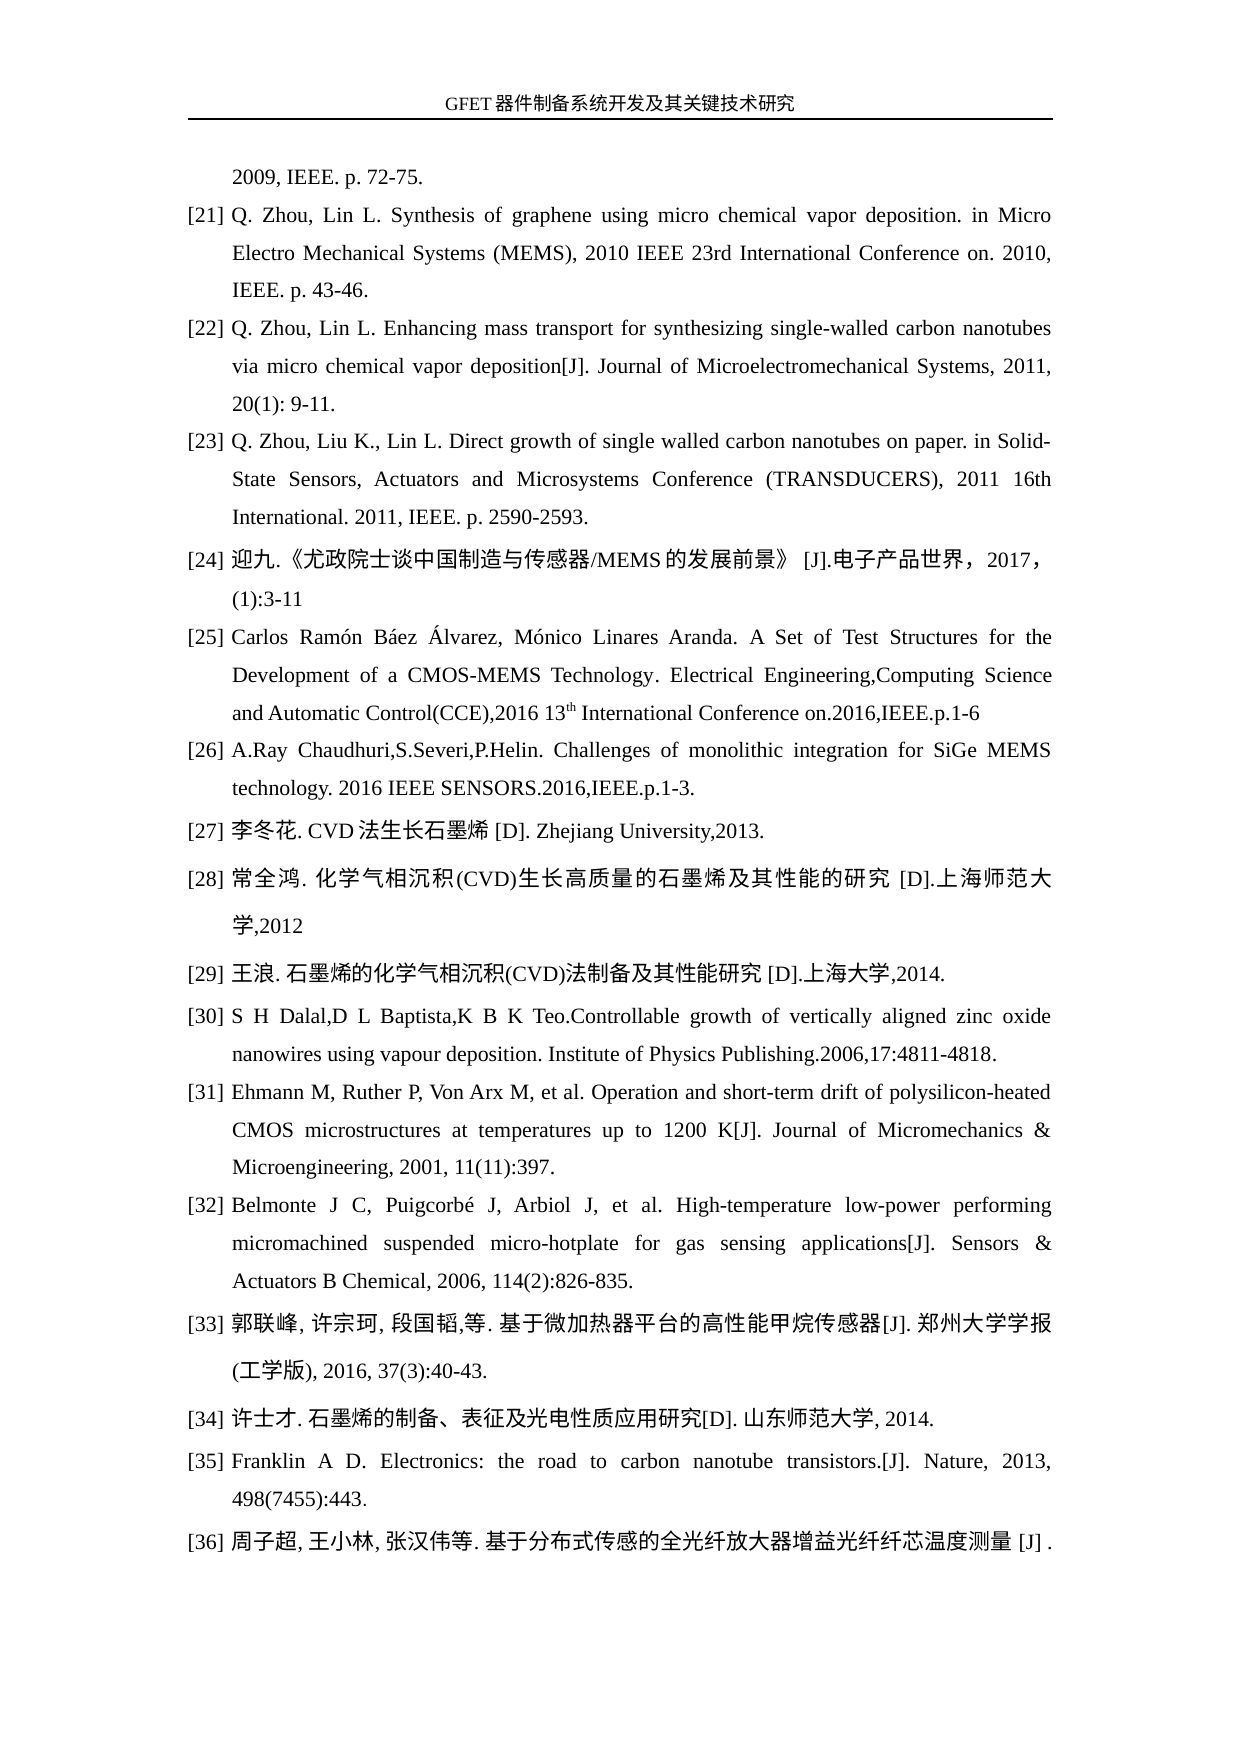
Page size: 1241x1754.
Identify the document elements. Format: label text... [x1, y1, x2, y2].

list S H Dalal,D L Baptista,K B K Teo.Controllable growth of vertically aligned zinc oxide nanowires using vapour deposition. Institute of Physics Publishing.2006,17:4811-4818. [187, 1003, 1053, 1066]
list Q. Zhou, Lin L. Synthesis of graphene using micro chemical vapor deposition. in Micro Electro Mechanical Systems (MEMS), 2010 IEEE 23rd International Conference on. 2010, IEEE. p. 43-46. [187, 202, 1053, 302]
list 常全鸿. 化学气相沉积(CVD)生长高质量的石墨烯及其性能的研究 [D].上海师范大学,2012 [187, 861, 1053, 940]
list Q. Zhou, Lin L. Enhancing mass transport for synthesizing single-walled carbon nanotubes via micro chemical vapor deposition[J]. Journal of Microelectromechanical Systems, 2011, 20(1): 9-11. [187, 315, 1053, 416]
list Q. Zhou, Liu K., Lin L. Direct growth of single walled carbon nanotubes on paper. in Solid-State Sensors, Actuators and Microsystems Conference (TRANSDUCERS), 2011 16th International. 2011, IEEE. p. 2590-2593. [187, 428, 1053, 529]
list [187, 1524, 1053, 1555]
list 李冬花. CVD法生长石墨烯 [D]. Zhejiang University,2013. [187, 813, 1053, 845]
list A.Ray Chaudhuri,S.Severi,P.Helin. Challenges of monolithic integration for SiGe MEMS technology. 2016 IEEE SENSORS.2016,IEEE.p.1-3. [187, 737, 1053, 801]
list Franklin A D. Electronics: the road to carbon nanotube transistors.[J]. Nature, 2013, 498(7455):443. [187, 1448, 1053, 1511]
list Ehmann M, Ruther P, Von Arx M, et al. Operation and short-term drift of polysilicon-heated CMOS microstructures at temperatures up to 1200 K[J]. Journal of Micromechanics & Microengineering, 2001, 11(11):397. [187, 1079, 1053, 1179]
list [187, 164, 1053, 189]
list 王浪. 石墨烯的化学气相沉积(CVD)法制备及其性能研究 [D].上海大学,2014. [187, 956, 1053, 987]
list 迎九.《尤政院士谈中国制造与传感器/MEMS的发展前景》 [J].电子产品世界，2017，(1):3-11 [187, 542, 1053, 611]
list Carlos Ramón Báez Álvarez, Mónico Linares Aranda. A Set of Test Structures for the Development of a CMOS-MEMS Technology. Electrical Engineering,Computing Science and Automatic Control(CCE),2016 13th International Conference on.2016,IEEE.p.1-6 [187, 624, 1053, 725]
list Belmonte J C, Puigcorbé J, Arbiol J, et al. High-temperature low-power performing micromachined suspended micro-hotplate for gas sensing applications[J]. Sensors & Actuators B Chemical, 2006, 114(2):826-835. [187, 1192, 1053, 1293]
list 许士才. 石墨烯的制备、表征及光电性质应用研究[D]. 山东师范大学, 2014. [187, 1401, 1053, 1432]
list 郭联峰, 许宗珂, 段国韬,等. 基于微加热器平台的高性能甲烷传感器[J]. 郑州大学学报(工学版), 2016, 37(3):40-43. [187, 1306, 1053, 1385]
